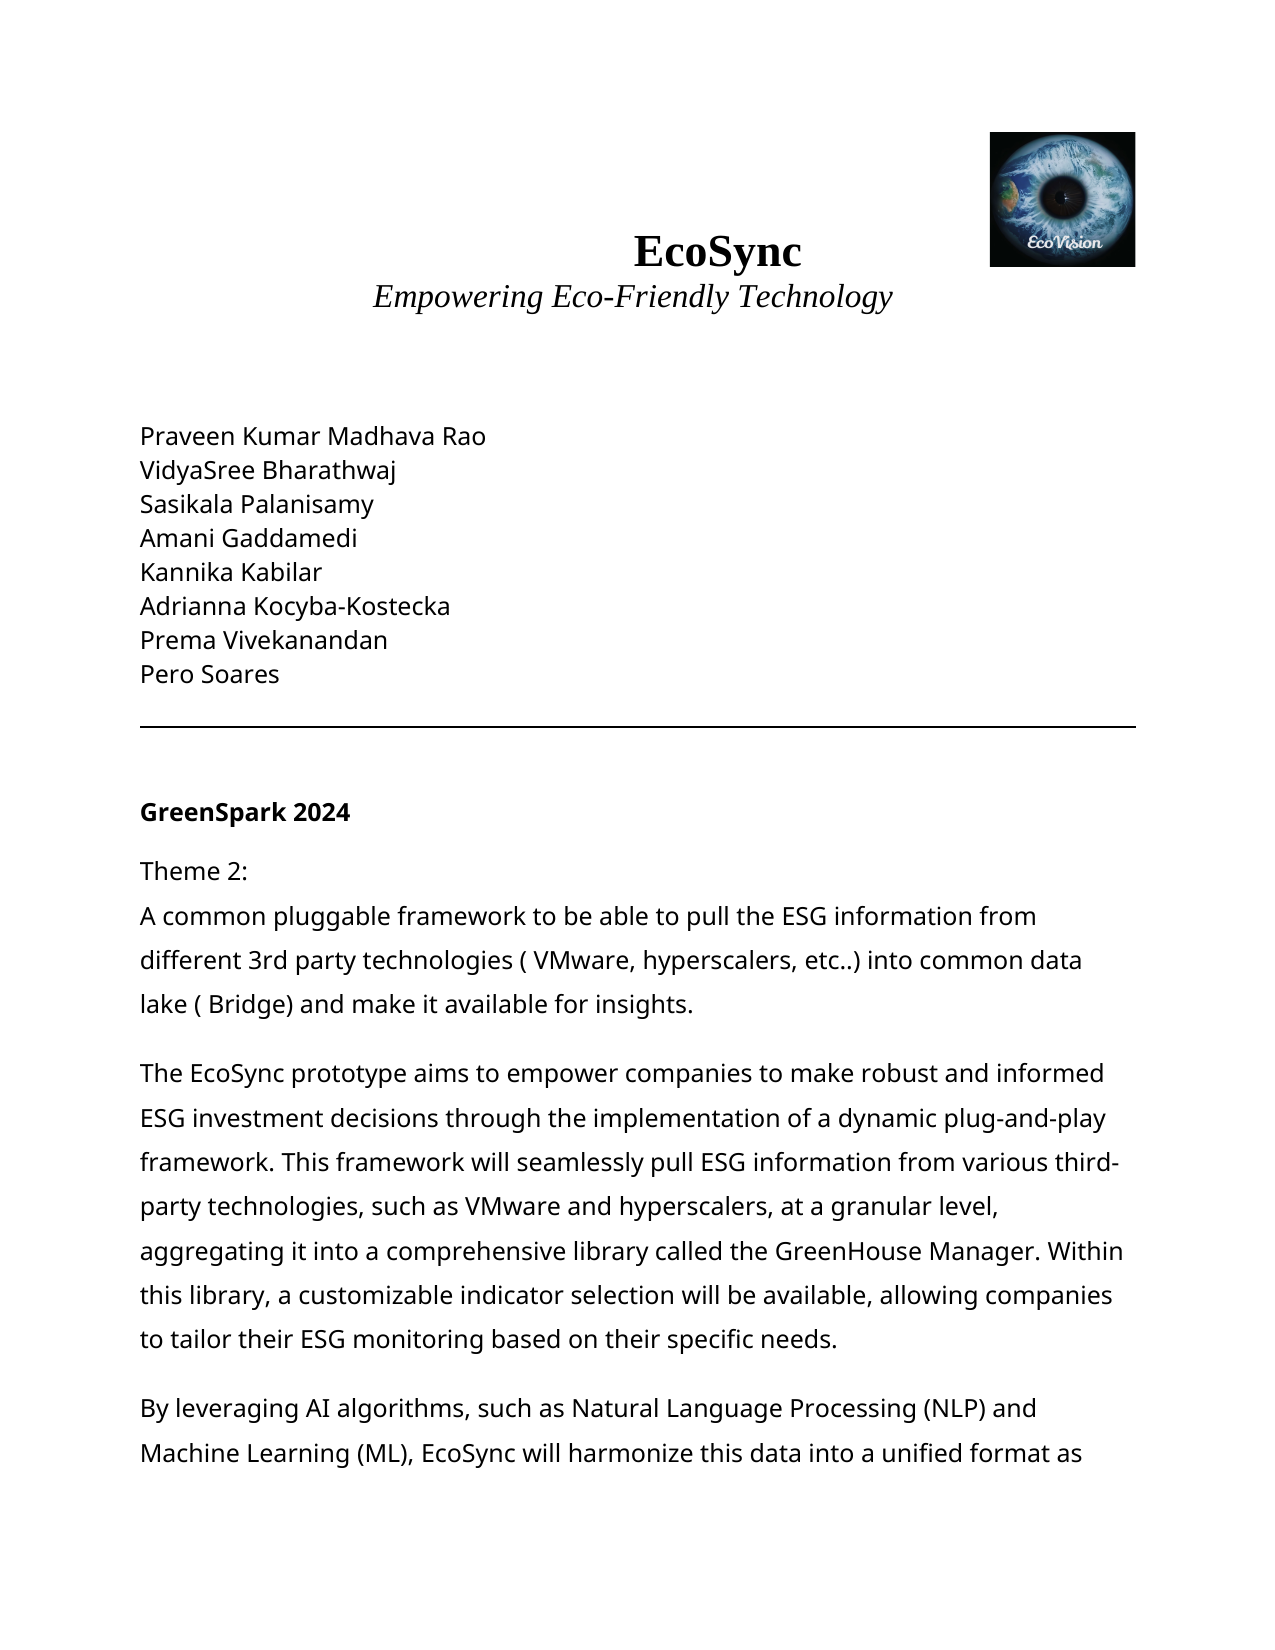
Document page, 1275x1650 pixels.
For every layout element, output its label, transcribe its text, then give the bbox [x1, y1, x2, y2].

text Praveen Kumar Madhava Rao VidyaSree Bharathwaj [139, 384, 1136, 486]
text Theme 2: A common pluggable framework to be able to pull the ESG information from different 3rd party technologies ( VMware, hyperscalers, etc..) into common data lake ( Bridge) and make it available for insights. [139, 854, 1136, 1021]
text The EcoSync prototype aims to empower companies to make robust and informed ESG investment decisions through the implementation of a dynamic plug-and-play framework. This framework will seamlessly pull ESG information from various third-party technologies, such as VMware and hyperscalers, at a granular level, aggregating it into a comprehensive library called the GreenHouse Manager. Within this library, a customizable indicator selection will be available, allowing companies to tailor their ESG monitoring based on their specific needs. [139, 1056, 1136, 1356]
text Sasikala Palanisamy [139, 486, 1136, 520]
subtitle EcoSync Empowering Eco-Friendly Technology [139, 132, 1136, 314]
text Kannika Kabilar [139, 554, 1136, 588]
picture [989, 132, 1136, 267]
subtitle GreenSpark 2024 [139, 795, 1136, 829]
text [139, 1391, 1136, 1469]
text Adrianna Kocyba-Kostecka Prema Vivekanandan [139, 588, 1136, 657]
text Pero Soares [139, 657, 1136, 728]
text Amani Gaddamedi [139, 520, 1136, 554]
